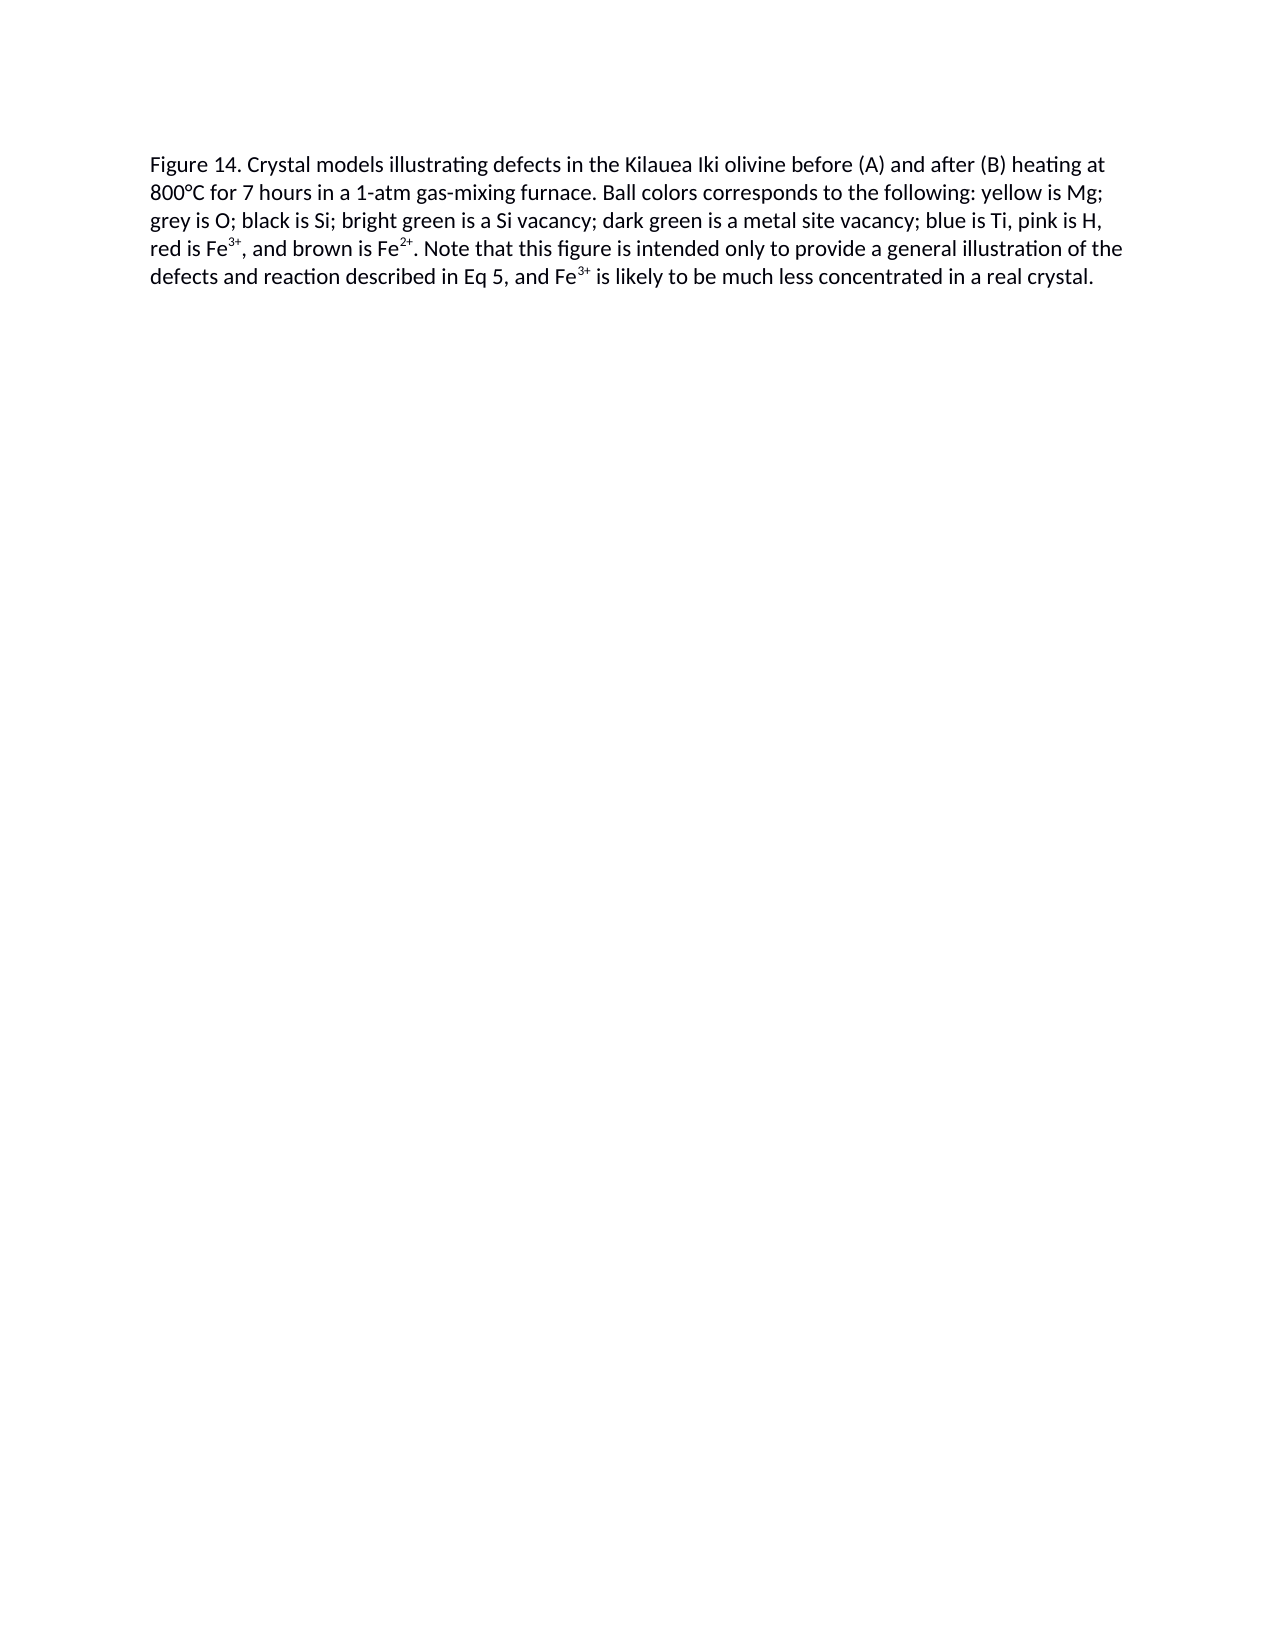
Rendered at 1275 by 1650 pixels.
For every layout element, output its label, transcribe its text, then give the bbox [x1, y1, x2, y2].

text Figure 14. Crystal models illustrating defects in the Kilauea Iki olivine before (A) and after (B) heating at 800°C for 7 hours in a 1-atm gas-mixing furnace. Ball colors corresponds to the following: yellow is Mg; grey is O; black is Si; bright green is a Si vacancy; dark green is a metal site vacancy; blue is Ti, pink is H, red is Fe3+, and brown is Fe2+. Note that this figure is intended only to provide a general illustration of the defects and reaction described in Eq 5, and Fe3+ is likely to be much less concentrated in a real crystal. [150, 150, 1125, 290]
